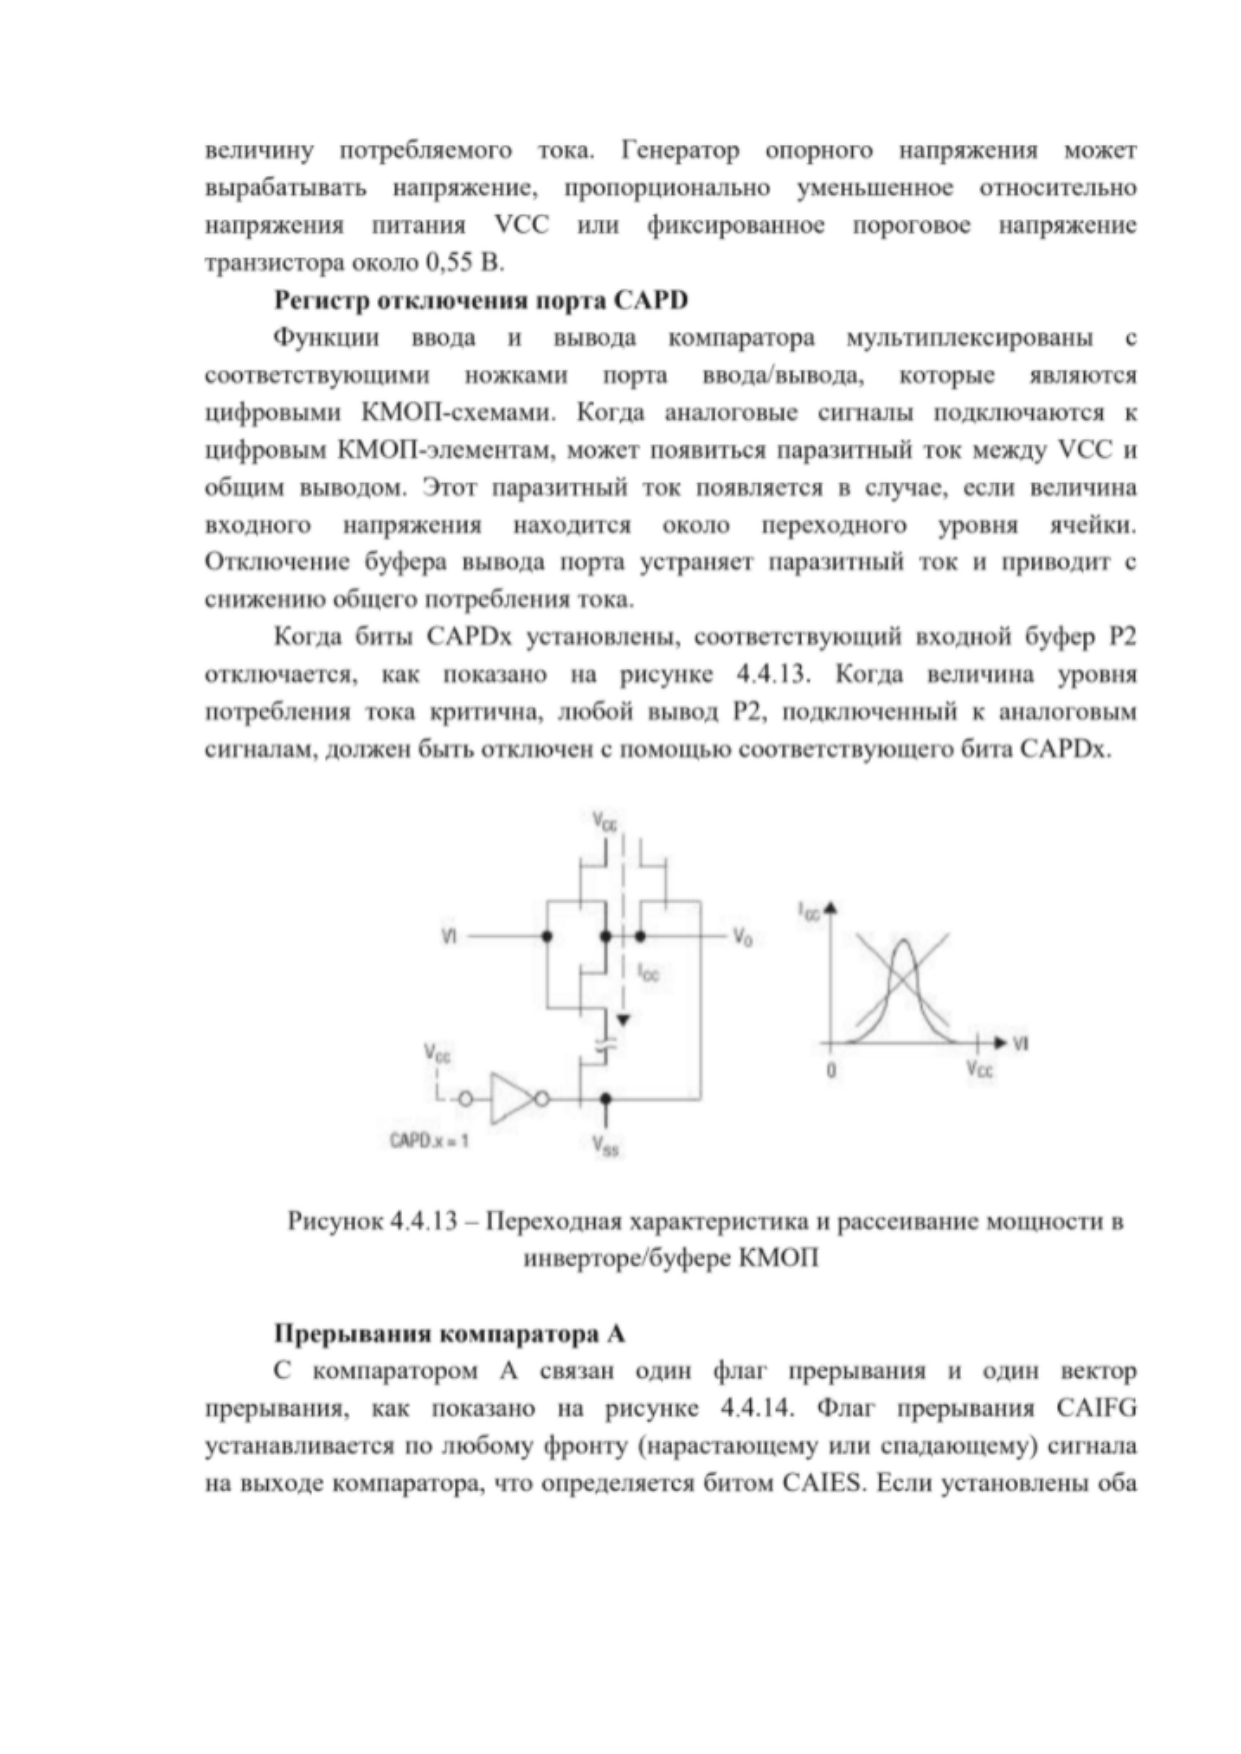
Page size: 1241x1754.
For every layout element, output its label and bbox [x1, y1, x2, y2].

picture [177, 118, 1186, 1512]
